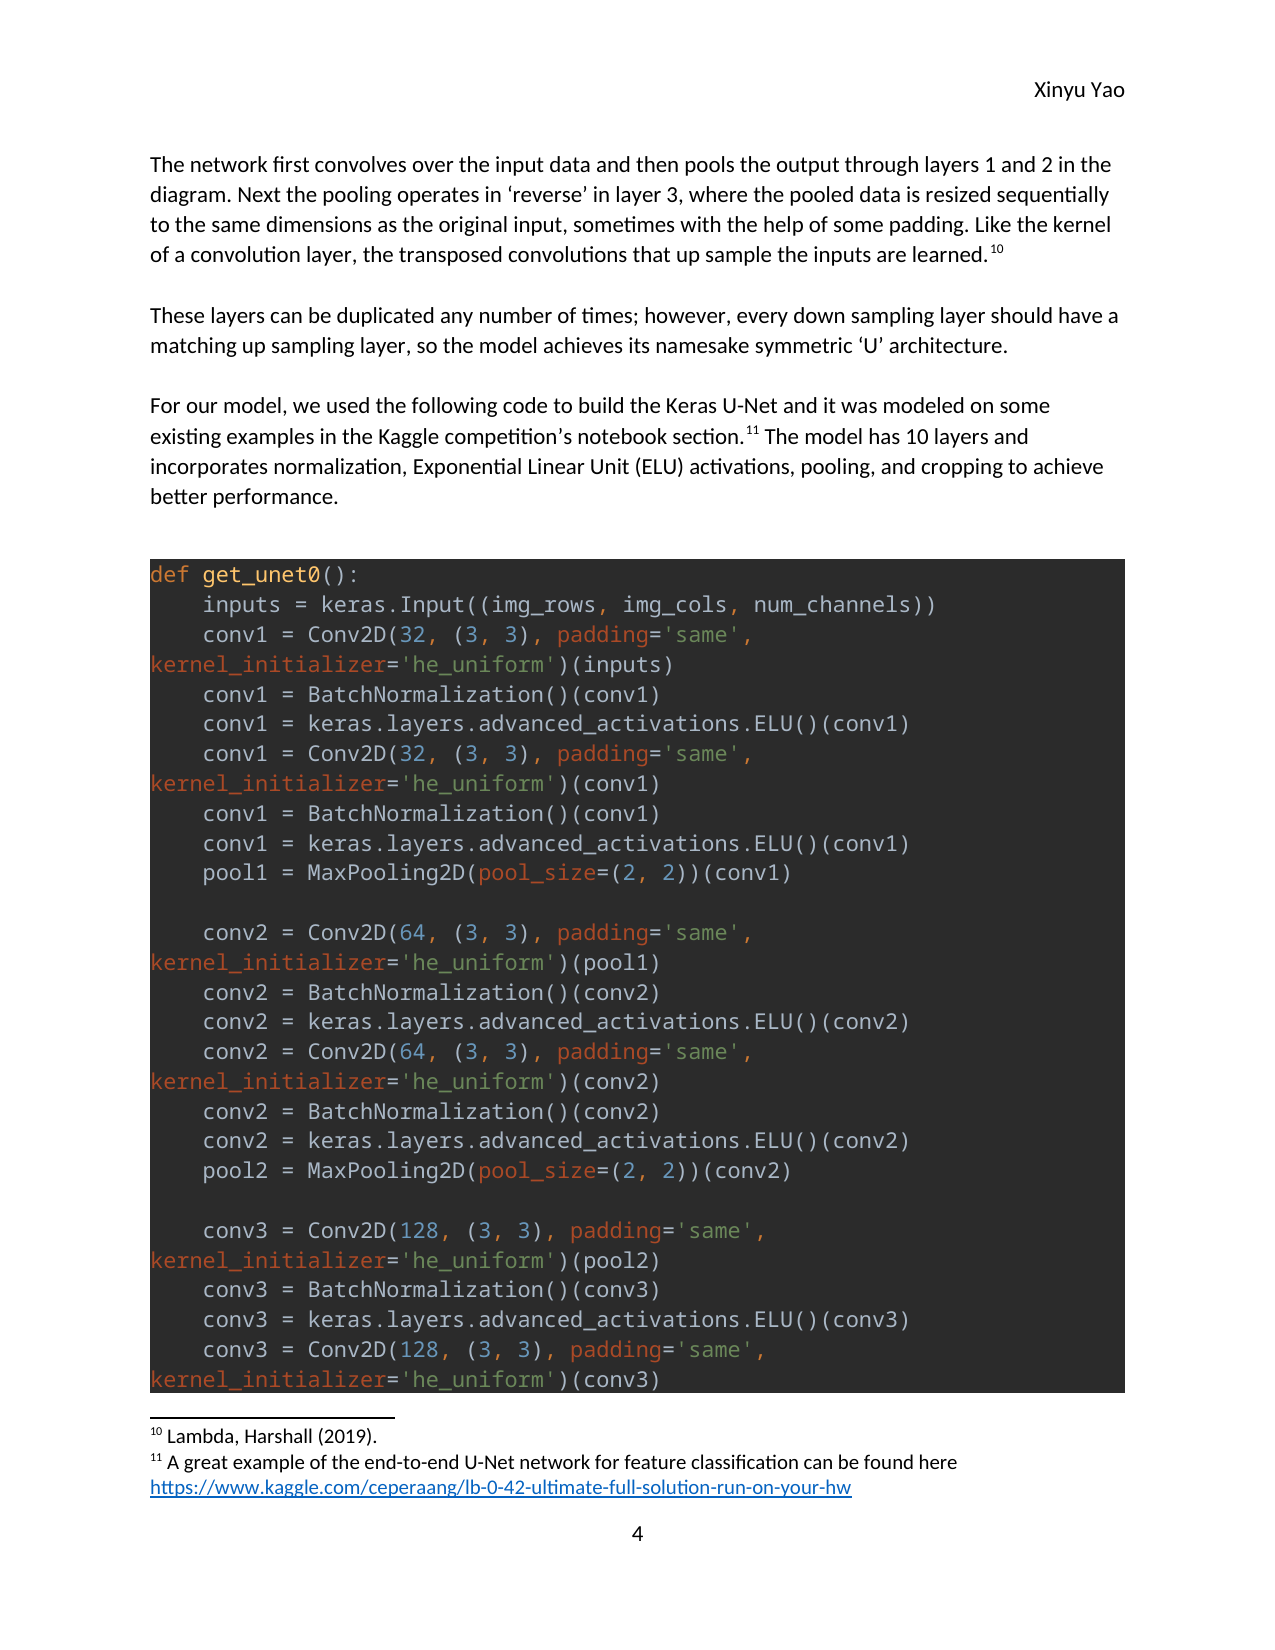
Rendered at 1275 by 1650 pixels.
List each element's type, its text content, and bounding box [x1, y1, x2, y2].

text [150, 559, 1125, 1393]
list The network first convolves over the input data and then pools the output through layers 1 and 2 in the diagram. Next the pooling operates in ‘reverse’ in layer 3, where the pooled data is resized sequentially to the same dimensions as the original input, sometimes with the help of some padding. Like the kernel of a convolution layer, the transposed convolutions that up sample the inputs are learned. [150, 150, 1125, 269]
list These layers can be duplicated any number of times; however, every down sampling layer should have a matching up sampling layer, so the model achieves its namesake symmetric ‘U’ architecture. [150, 301, 1125, 359]
list For our model, we used the following code to build the Keras U-Net and it was modeled on some existing examples in the Kaggle competition’s notebook section. The model has 10 layers and incorporates normalization, Exponential Linear Unit (ELU) activations, pooling, and cropping to achieve better performance. [150, 392, 1125, 510]
